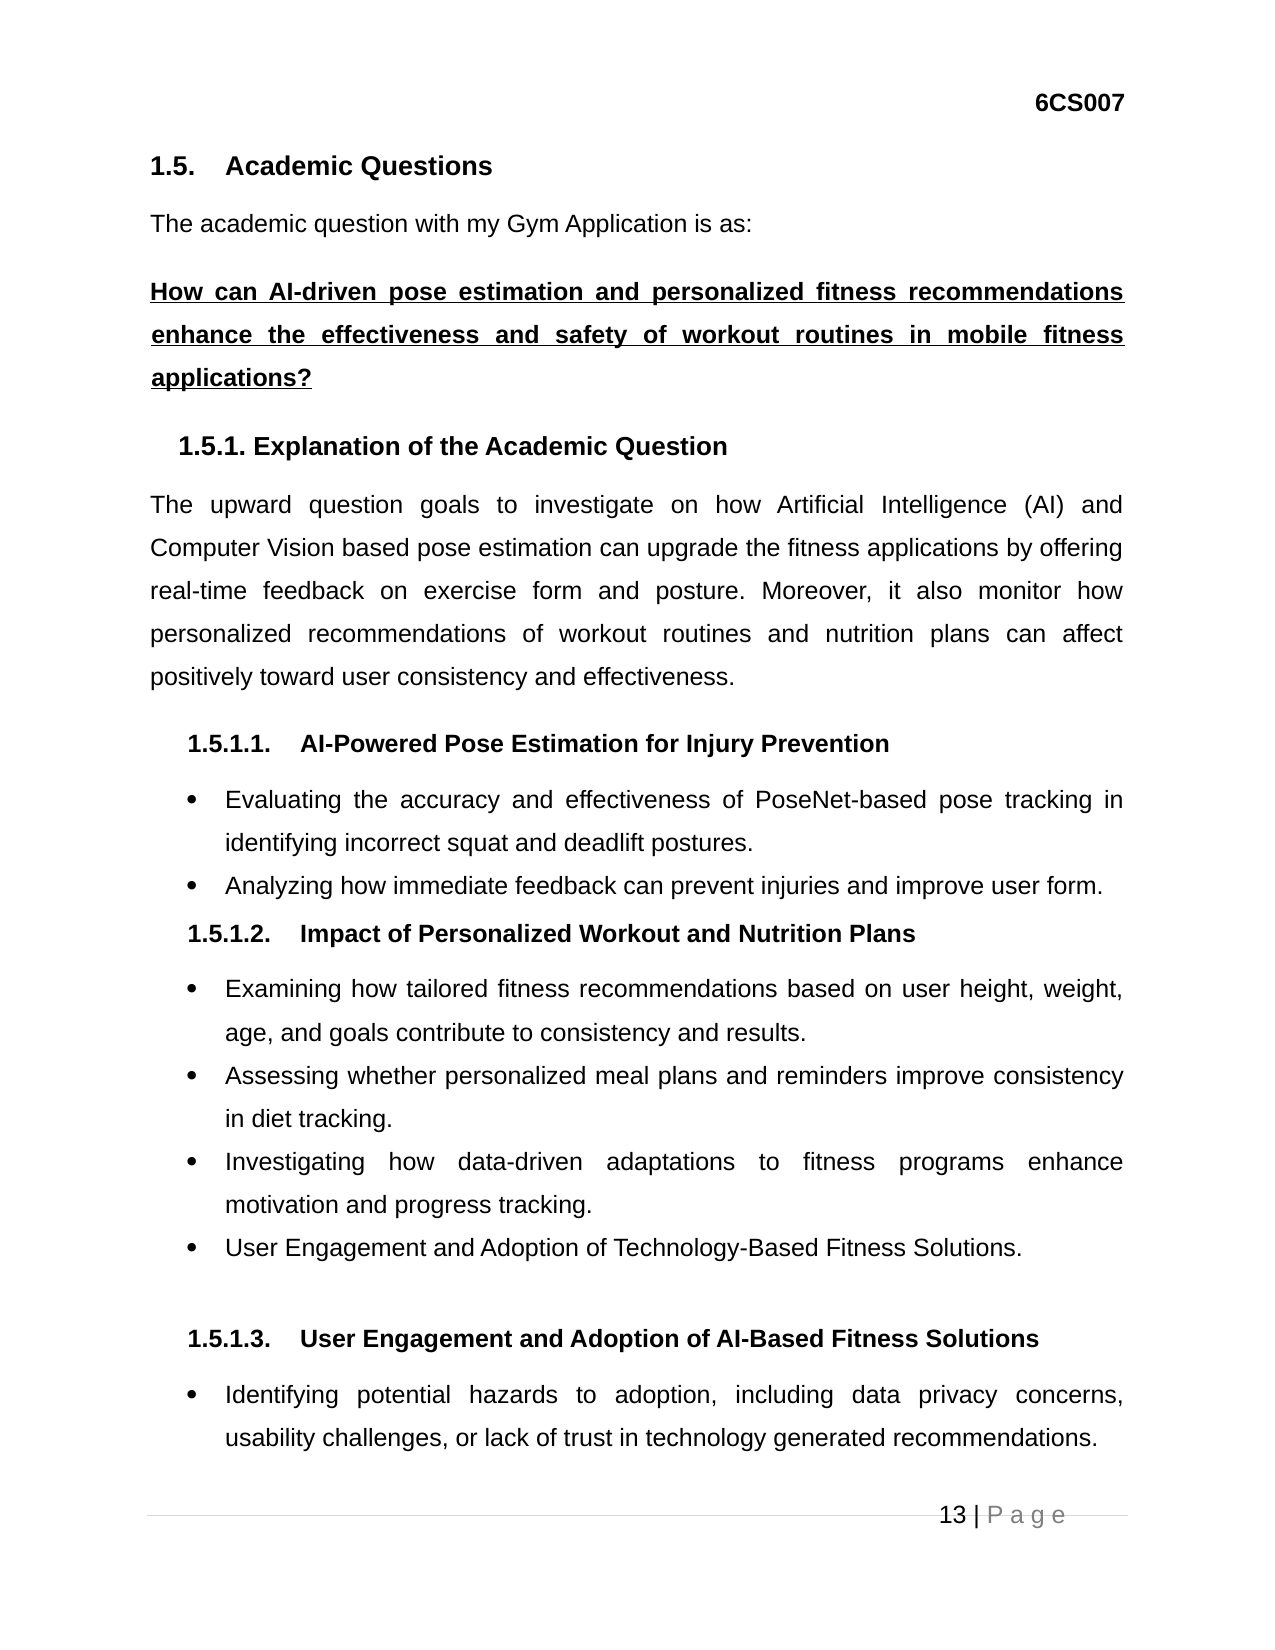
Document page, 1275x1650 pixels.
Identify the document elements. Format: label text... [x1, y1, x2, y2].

list Examining how tailored fitness recommendations based on user height, weight, age, and goals contribute to consistency and results. [187, 974, 1125, 1046]
text How can AI-driven pose estimation and personalized fitness recommendations enhance the effectiveness and safety of workout routines in mobile fitness applications? [150, 277, 1125, 302]
subtitle User Engagement and Adoption of AI-Based Fitness Solutions [187, 1324, 1125, 1353]
list Analyzing how immediate feedback can prevent injuries and improve user form. [187, 871, 1125, 900]
list User Engagement and Adoption of Technology-Based Fitness Solutions. [187, 1233, 1125, 1262]
subtitle Academic Questions [150, 150, 1125, 181]
subtitle AI-Powered Pose Estimation for Injury Prevention [187, 729, 1125, 758]
text The upward question goals to investigate on how Artificial Intelligence (AI) and Computer Vision based pose estimation can upgrade the fitness applications by offering real-time feedback on exercise form and posture. Moreover, it also monitor how personalized recommendations of workout routines and nutrition plans can affect positively toward user consistency and effectiveness. [150, 489, 1125, 691]
list Identifying potential hazards to adoption, including data privacy concerns, usability challenges, or lack of trust in technology generated recommendations. [187, 1379, 1125, 1452]
list Evaluating the accuracy and effectiveness of PoseNet-based pose tracking in identifying incorrect squat and deadlift postures. [187, 785, 1125, 857]
subtitle Explanation of the Academic Question [178, 430, 1125, 461]
text How can AI-driven pose estimation and personalized fitness recommendations enhance the effectiveness and safety of workout routines in mobile fitness applications? [150, 303, 1125, 392]
subtitle Impact of Personalized Workout and Nutrition Plans [187, 919, 1125, 947]
text The academic question with my Gym Application is as: [150, 209, 1125, 238]
list Investigating how data-driven adaptations to fitness programs enhance motivation and progress tracking. [187, 1147, 1125, 1219]
list Assessing whether personalized meal plans and reminders improve consistency in diet tracking. [187, 1061, 1125, 1133]
